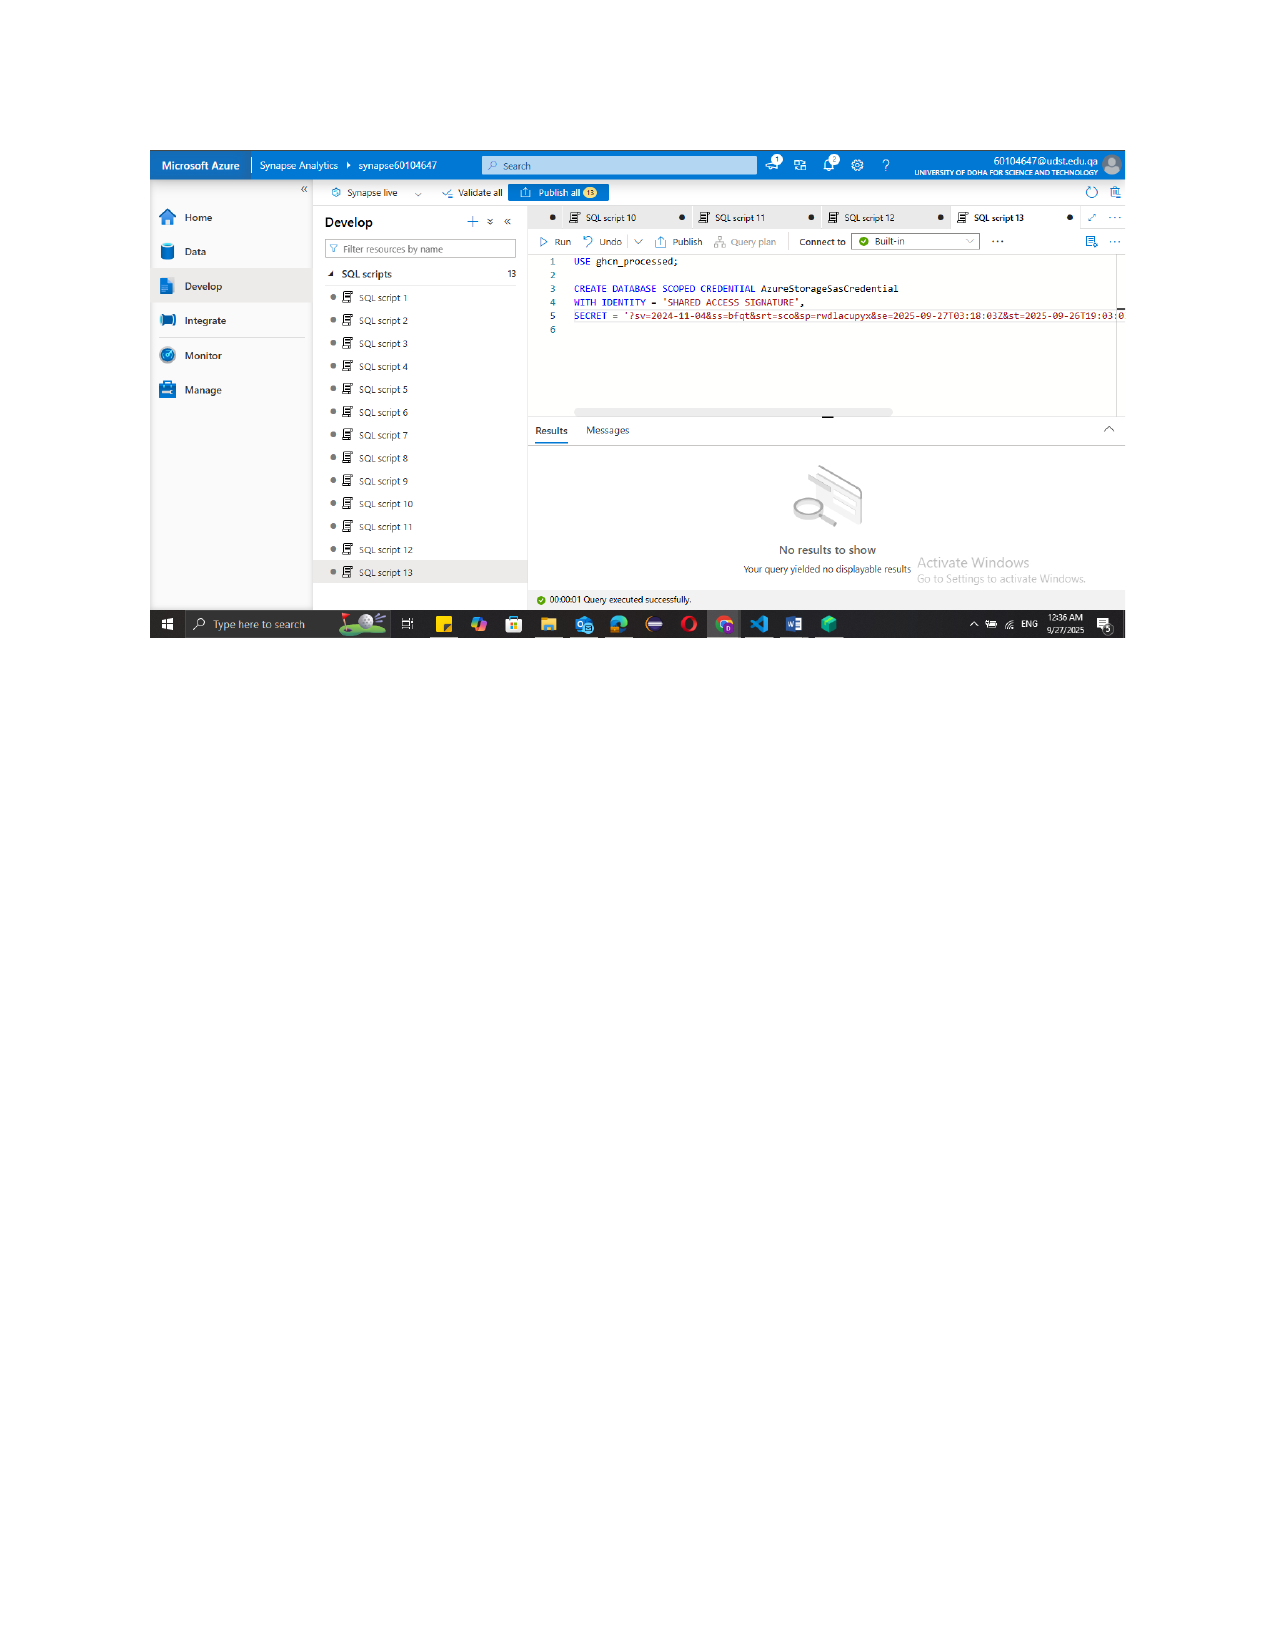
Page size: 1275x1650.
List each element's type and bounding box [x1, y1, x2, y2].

picture [150, 150, 1125, 638]
